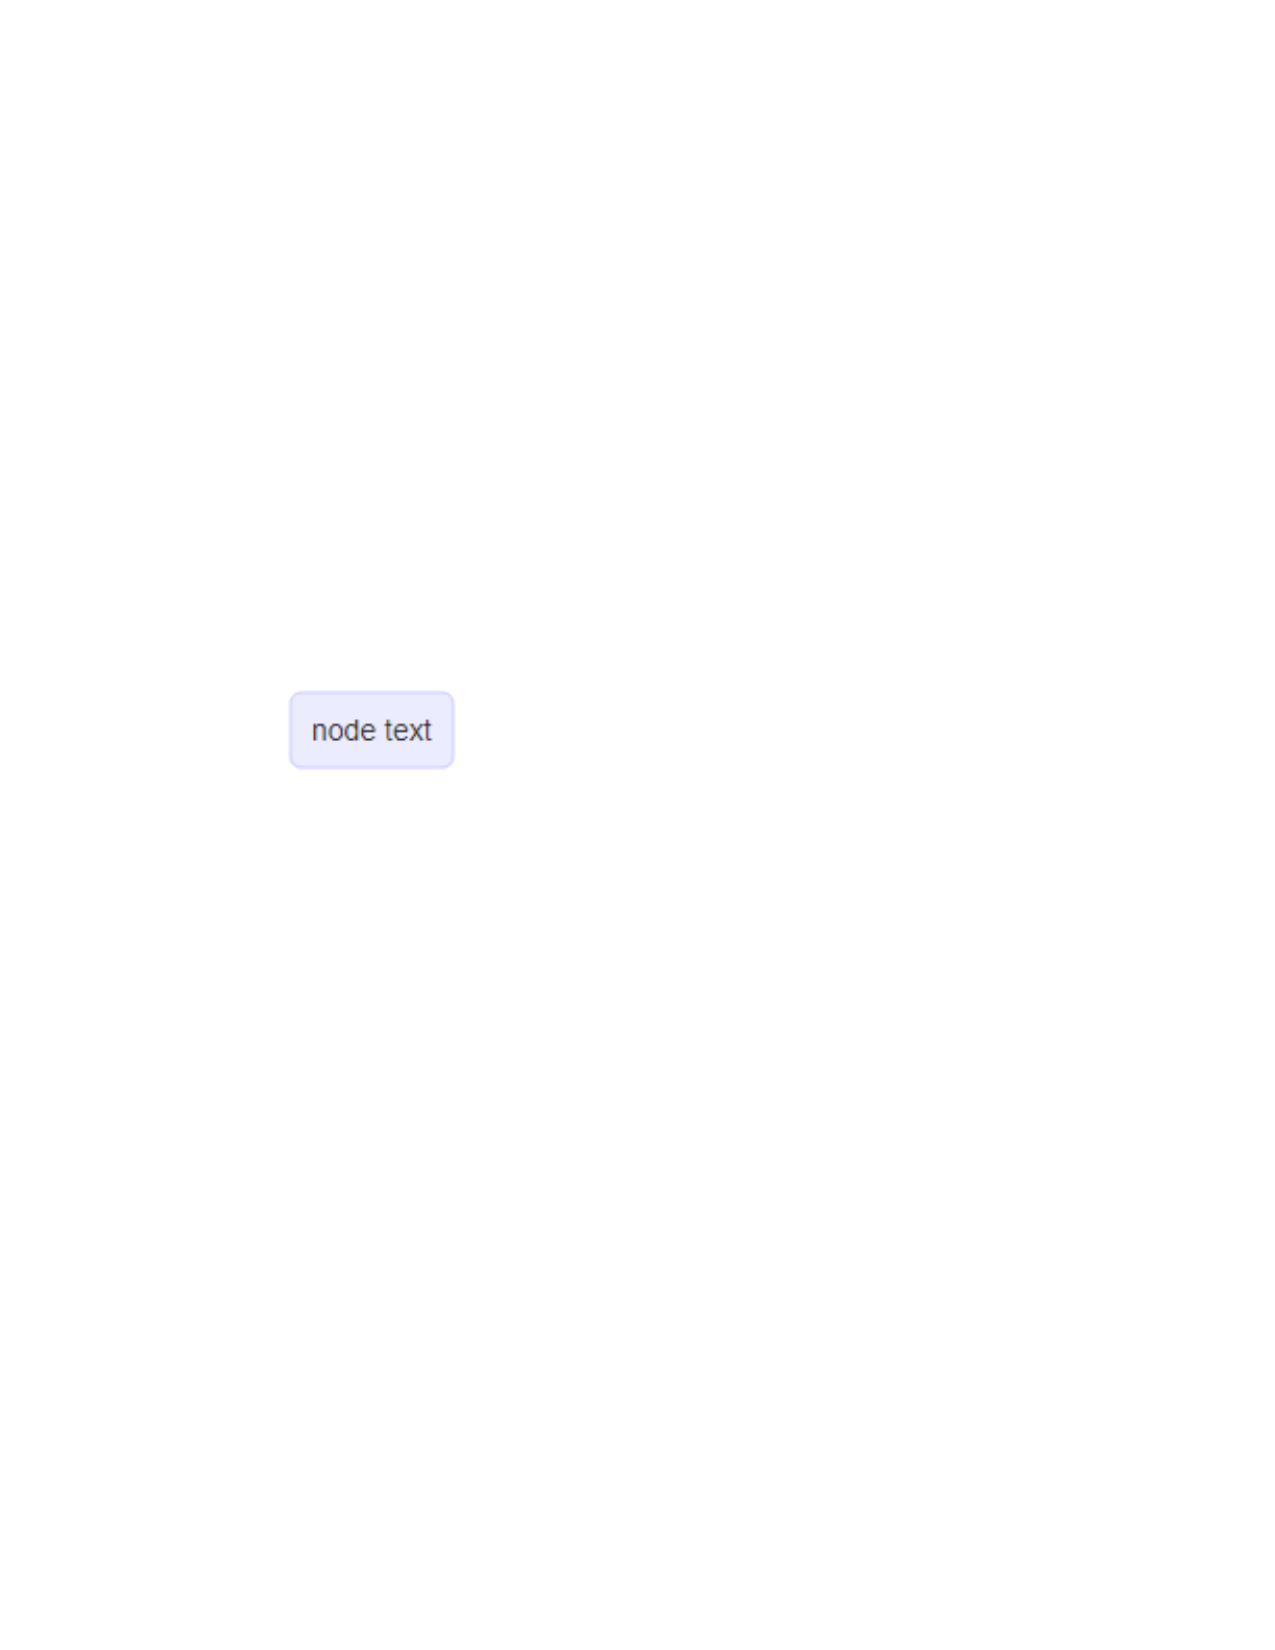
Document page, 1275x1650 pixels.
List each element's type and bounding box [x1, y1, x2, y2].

picture [166, 147, 1123, 1356]
